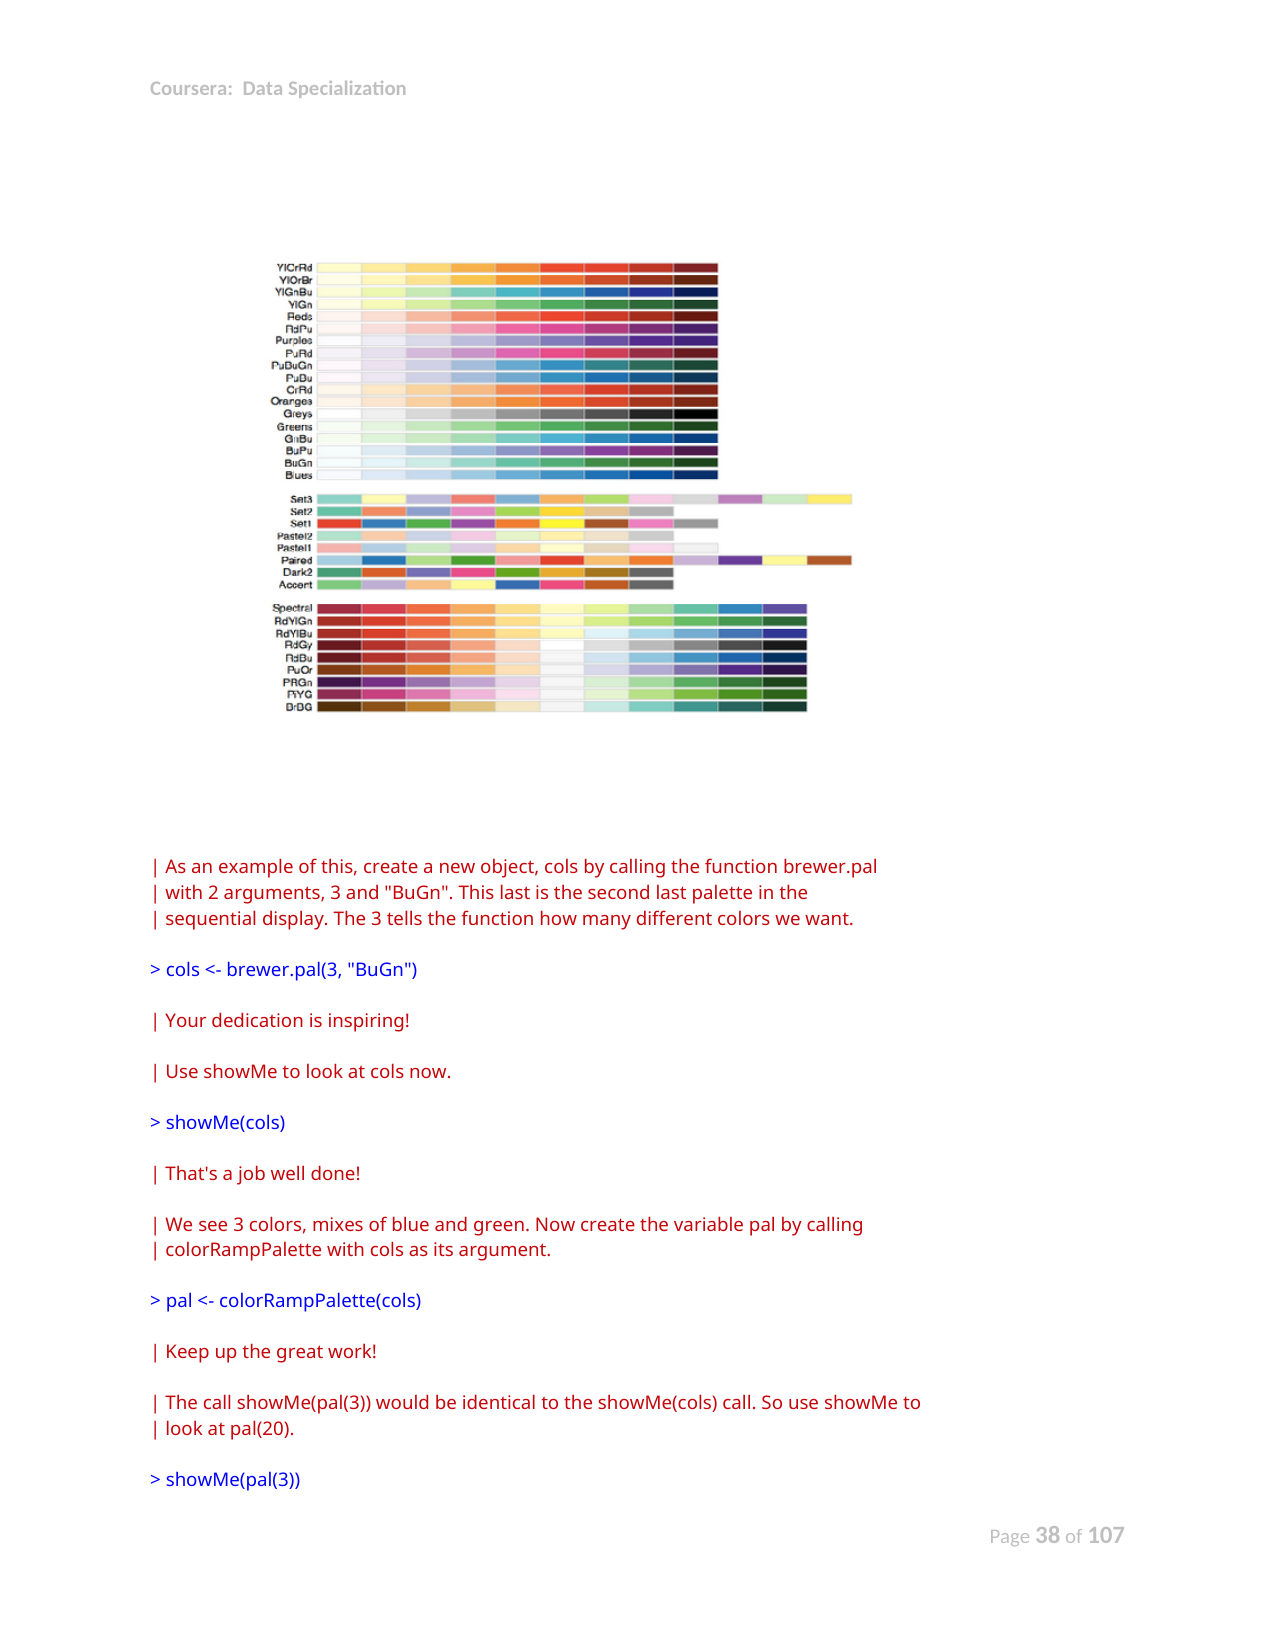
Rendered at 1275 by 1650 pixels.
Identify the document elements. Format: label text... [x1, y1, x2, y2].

text | The call showMe(pal(3)) would be identical to the showMe(cols) call. So use showMe to [150, 1390, 1125, 1415]
text | Keep up the great work! [150, 1339, 1125, 1364]
text > showMe(cols) [150, 1109, 1125, 1134]
text | Your dedication is inspiring! [150, 1007, 1125, 1032]
text > pal <- colorRampPalette(cols) [150, 1288, 1125, 1313]
text | colorRampPalette with cols as its argument. [150, 1237, 1125, 1262]
text > showMe(pal(3)) [150, 1466, 1125, 1492]
text | sequential display. The 3 tells the function how many different colors we want. [150, 905, 1125, 930]
text | We see 3 colors, mixes of blue and green. Now create the variable pal by calling [150, 1211, 1125, 1237]
text > cols <- brewer.pal(3, "BuGn") [150, 956, 1125, 981]
text | That's a job well done! [150, 1160, 1125, 1186]
text | As an example of this, create a new object, cols by calling the function brewer.pal [150, 854, 1125, 879]
text | with 2 arguments, 3 and "BuGn". This last is the second last palette in the [150, 879, 1125, 905]
text | Use showMe to look at cols now. [150, 1058, 1125, 1083]
picture [150, 150, 948, 852]
text | look at pal(20). [150, 1415, 1125, 1441]
